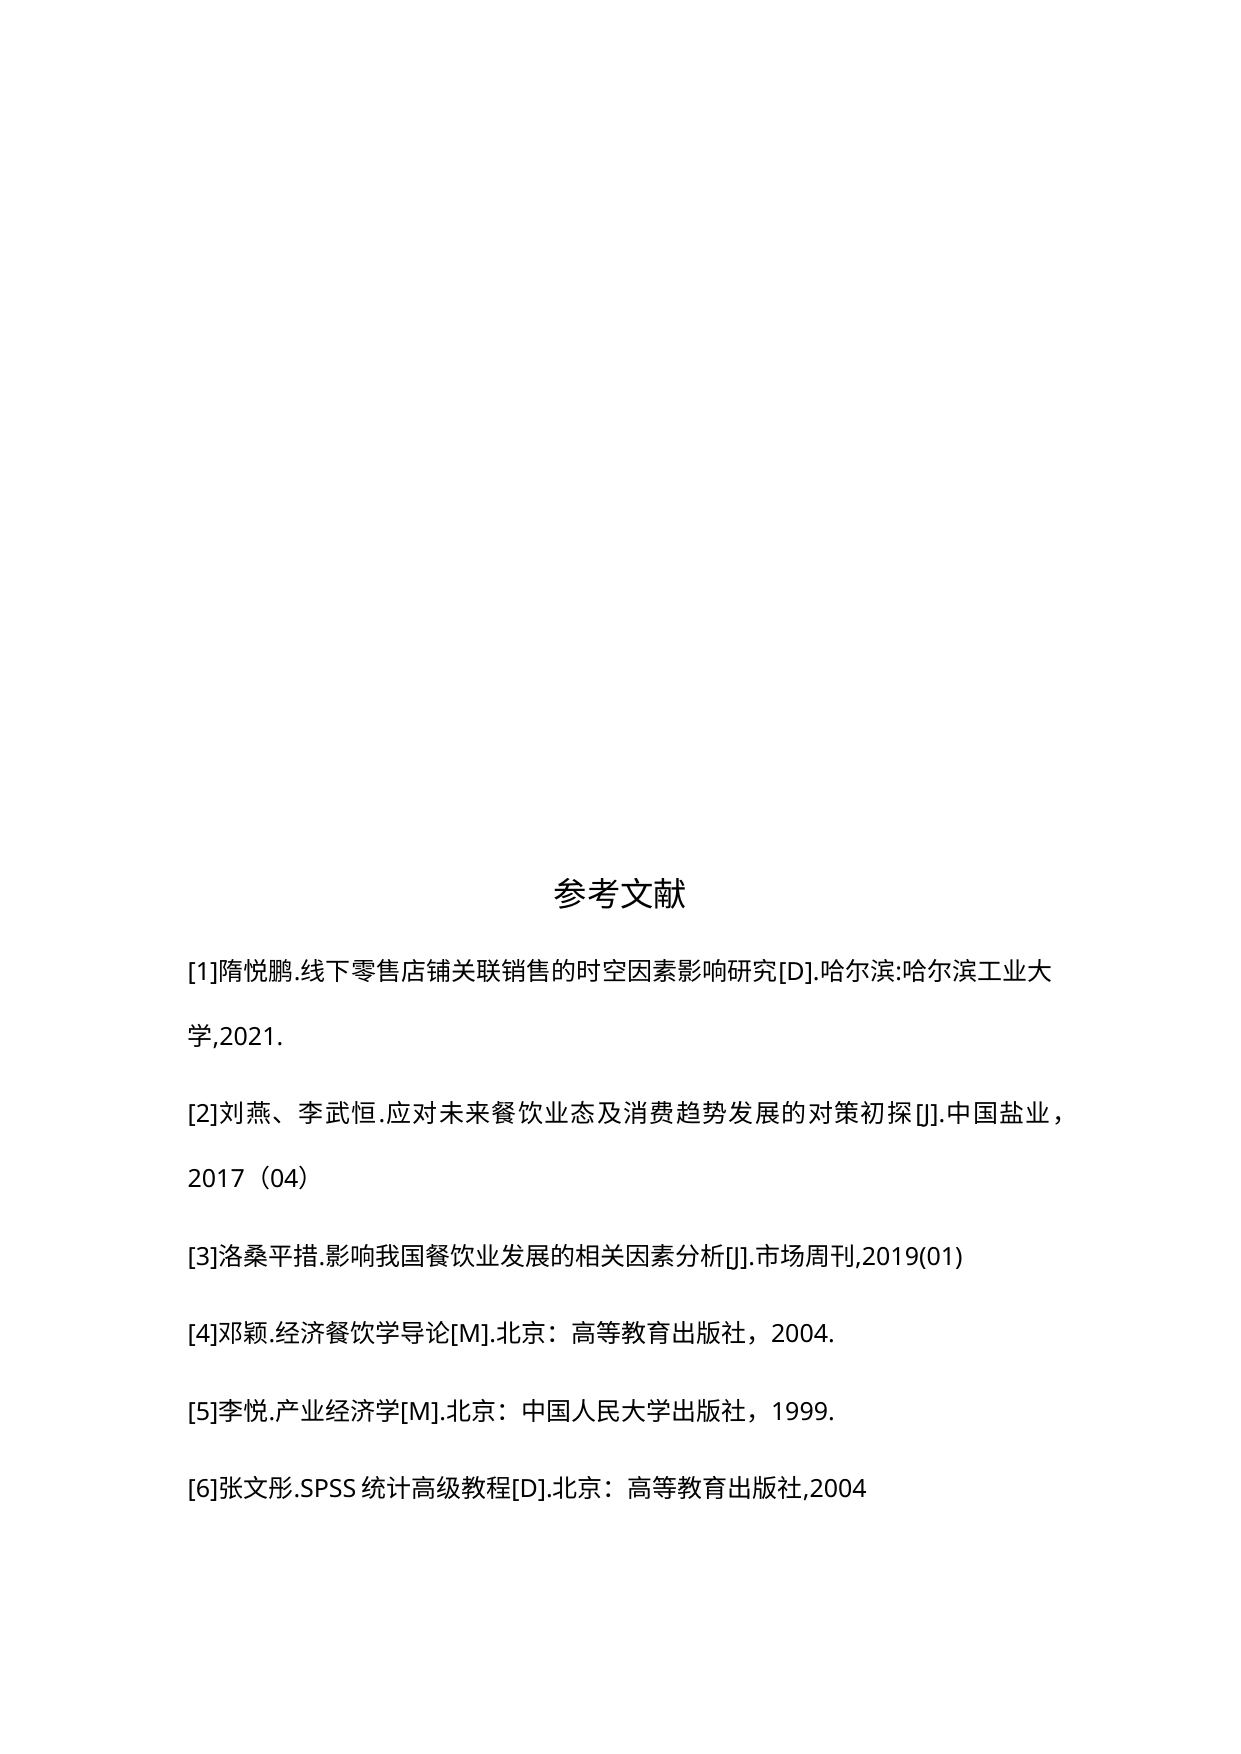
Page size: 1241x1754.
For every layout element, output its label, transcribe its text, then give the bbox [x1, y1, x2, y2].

text [1]隋悦鹏.线下零售店铺关联销售的时空因素影响研究[D].哈尔滨:哈尔滨工业大学,2021. [187, 937, 1053, 1067]
text [3]洛桑平措.影响我国餐饮业发展的相关因素分析[J].市场周刊,2019(01) [187, 1222, 1053, 1287]
text [2]刘燕、李武恒.应对未来餐饮业态及消费趋势发展的对策初探[J].中国盐业，2017（04） [187, 1079, 1053, 1209]
text [4]邓颖.经济餐饮学导论[M].北京：高等教育出版社，2004. [187, 1299, 1053, 1364]
text [6]张文彤.SPSS统计高级教程[D].北京：高等教育出版社,2004 [187, 1454, 1053, 1519]
text [5]李悦.产业经济学[M].北京：中国人民大学出版社，1999. [187, 1377, 1053, 1442]
text 参考文献 [187, 859, 1053, 924]
